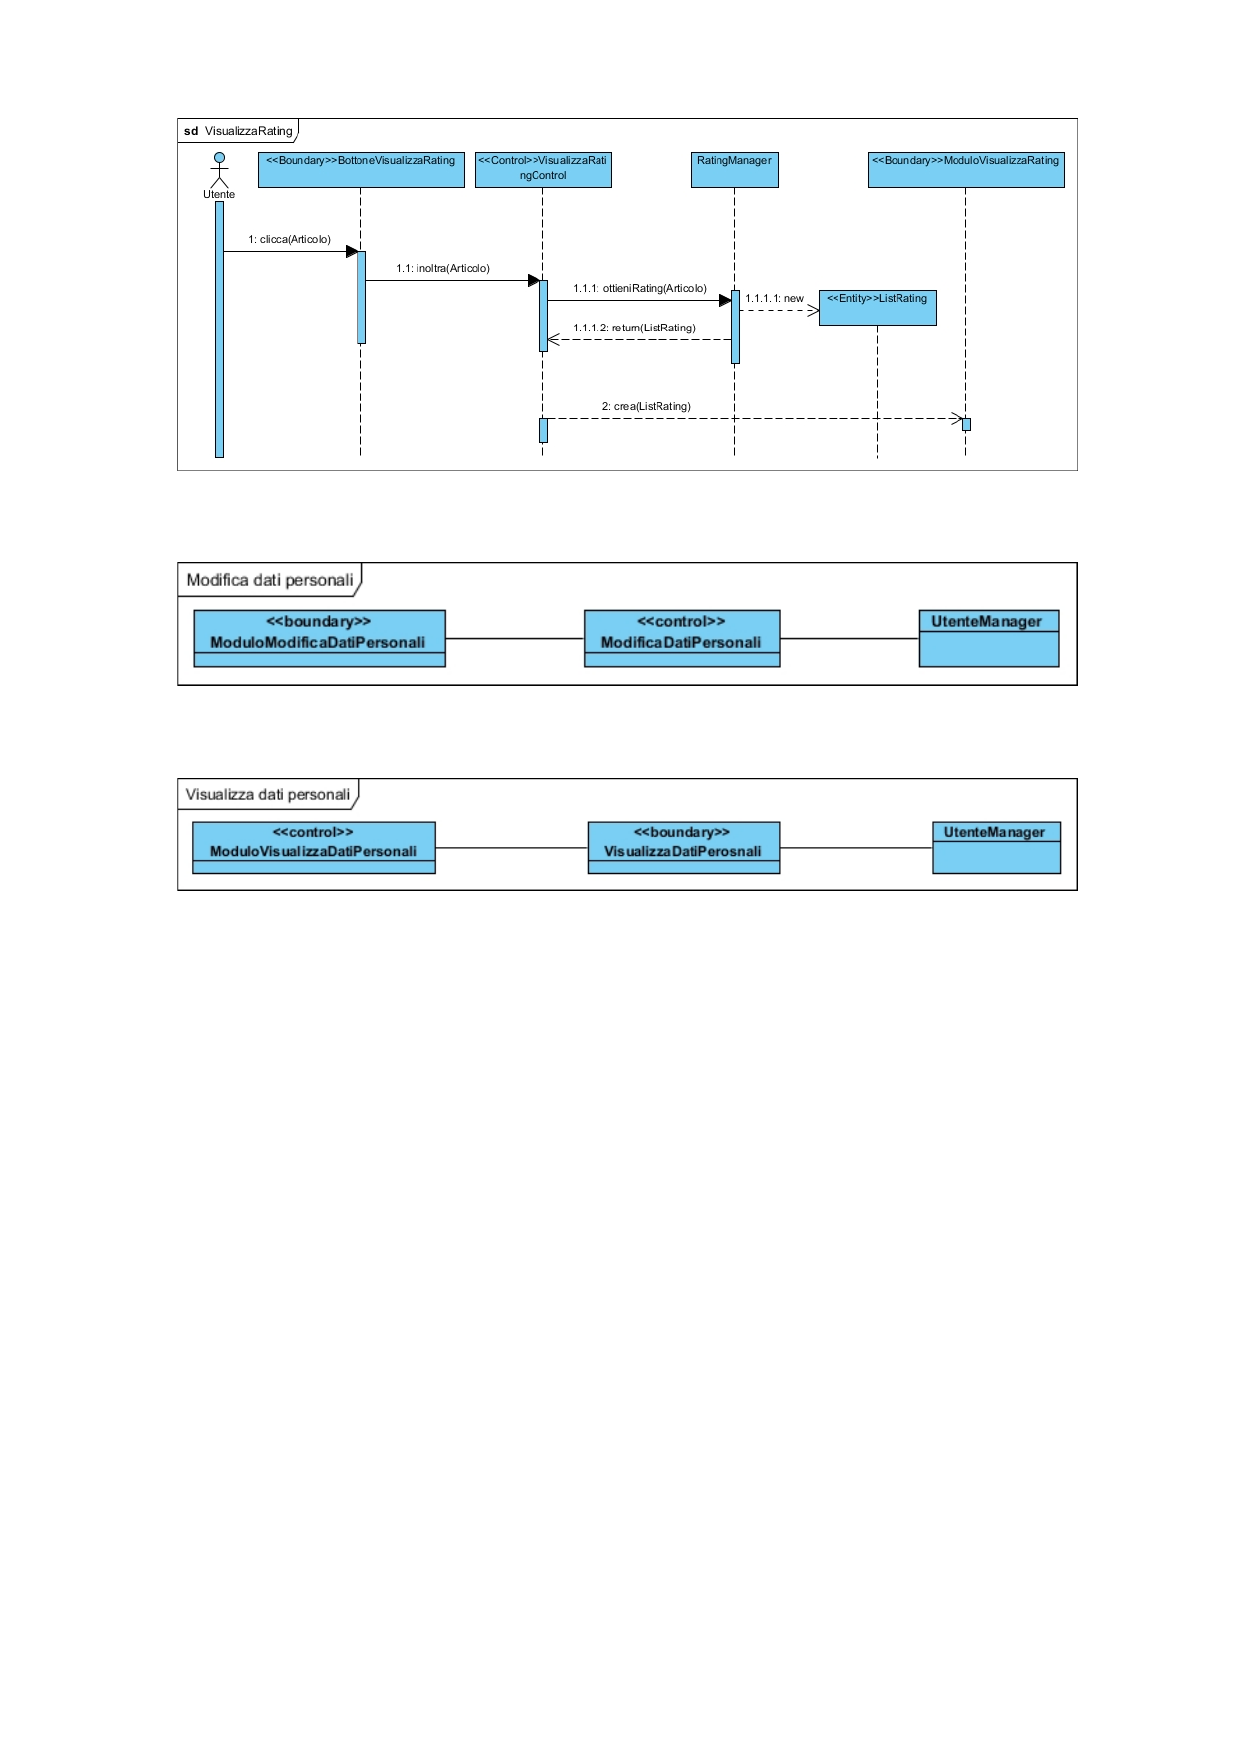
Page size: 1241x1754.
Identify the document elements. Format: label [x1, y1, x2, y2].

picture [177, 778, 1078, 891]
picture [177, 562, 1078, 686]
picture [177, 118, 1078, 471]
